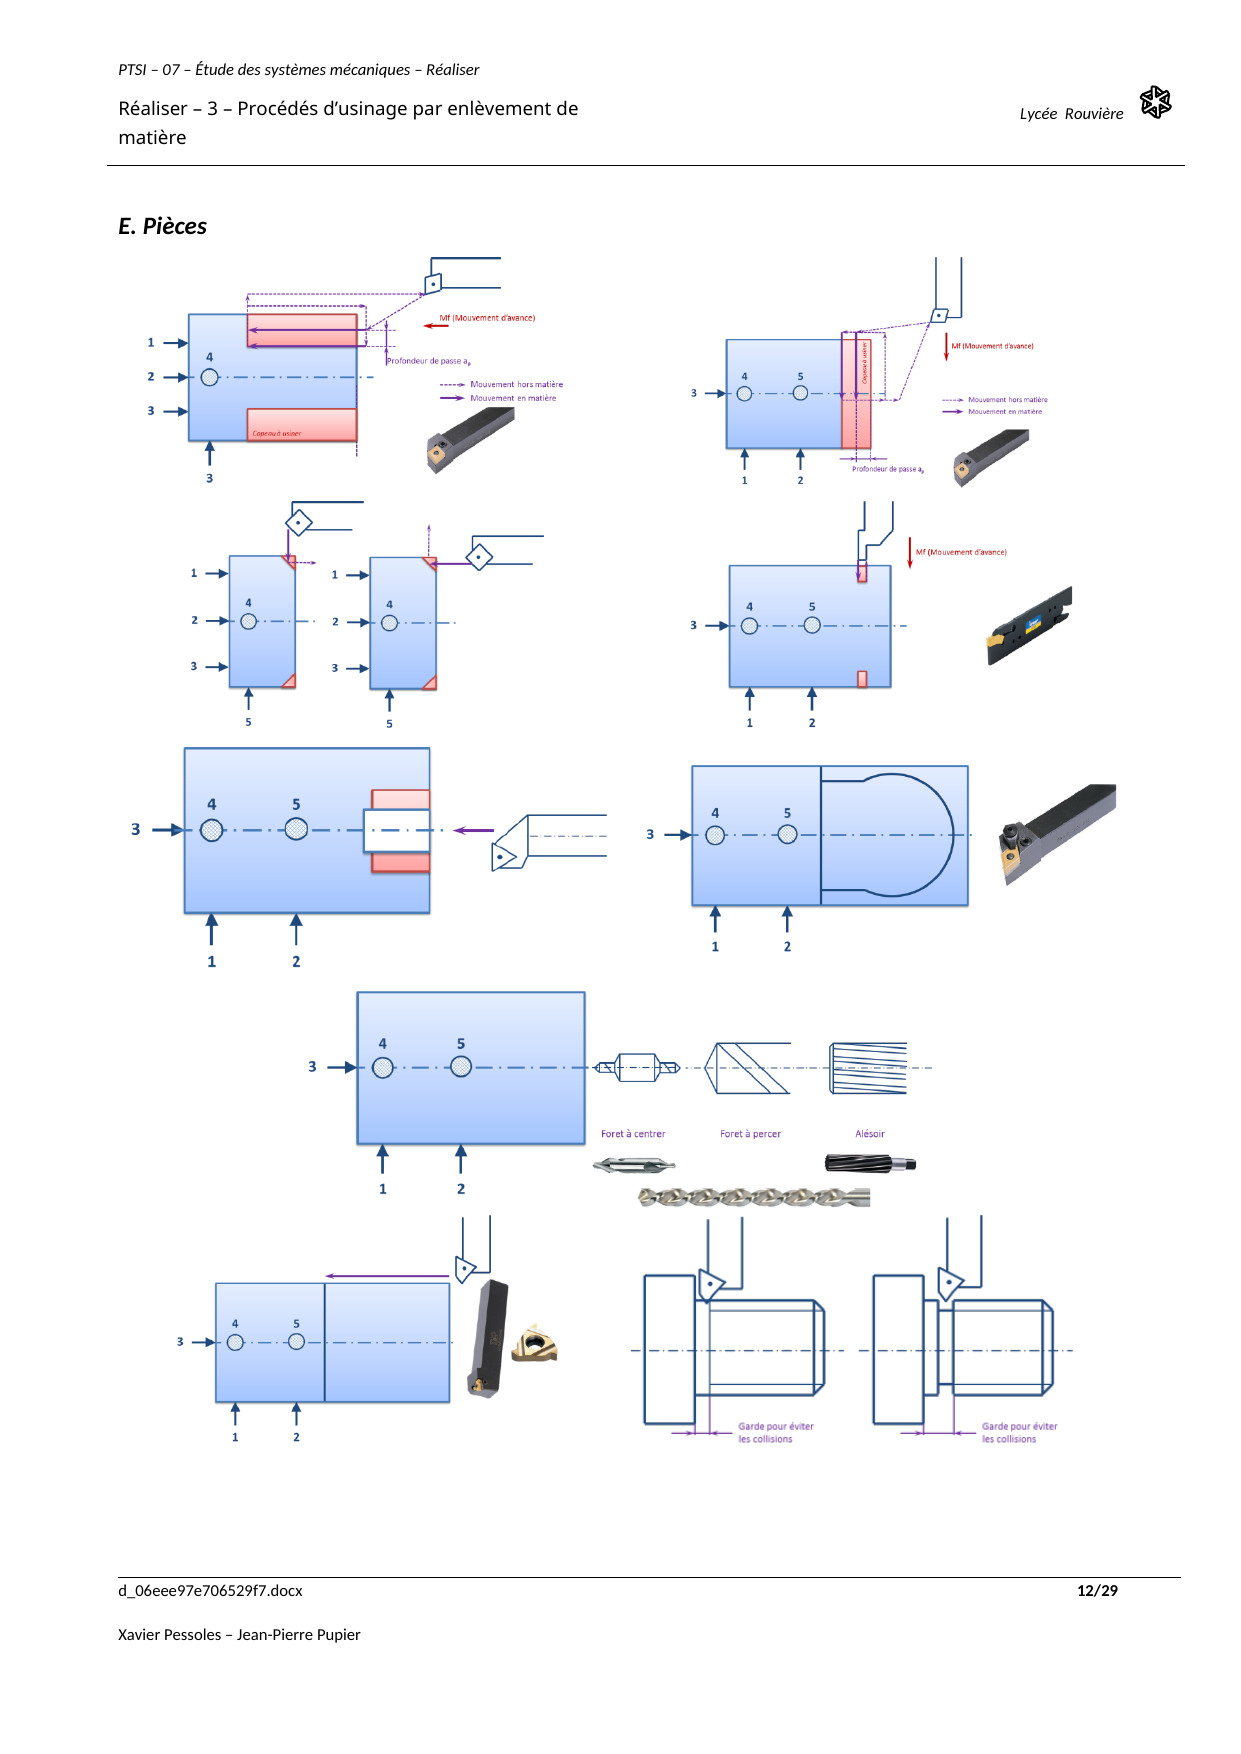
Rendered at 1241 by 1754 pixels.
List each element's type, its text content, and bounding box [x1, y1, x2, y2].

table_header [107, 258, 619, 501]
subtitle Pièces [118, 210, 1181, 241]
picture [168, 1215, 558, 1452]
picture [636, 763, 1117, 964]
picture [138, 257, 589, 494]
picture [119, 745, 607, 982]
picture [681, 501, 1073, 738]
table_cell [620, 745, 1134, 989]
picture [182, 501, 544, 738]
table_cell [107, 745, 619, 989]
picture [683, 257, 1070, 494]
picture [630, 1215, 1123, 1452]
picture [297, 989, 944, 1208]
table_cell [107, 1216, 619, 1459]
table_cell [620, 1216, 1134, 1459]
table_cell [107, 989, 1134, 1216]
table_cell [107, 501, 619, 745]
table_header [620, 258, 1134, 501]
table_cell [620, 501, 1134, 745]
